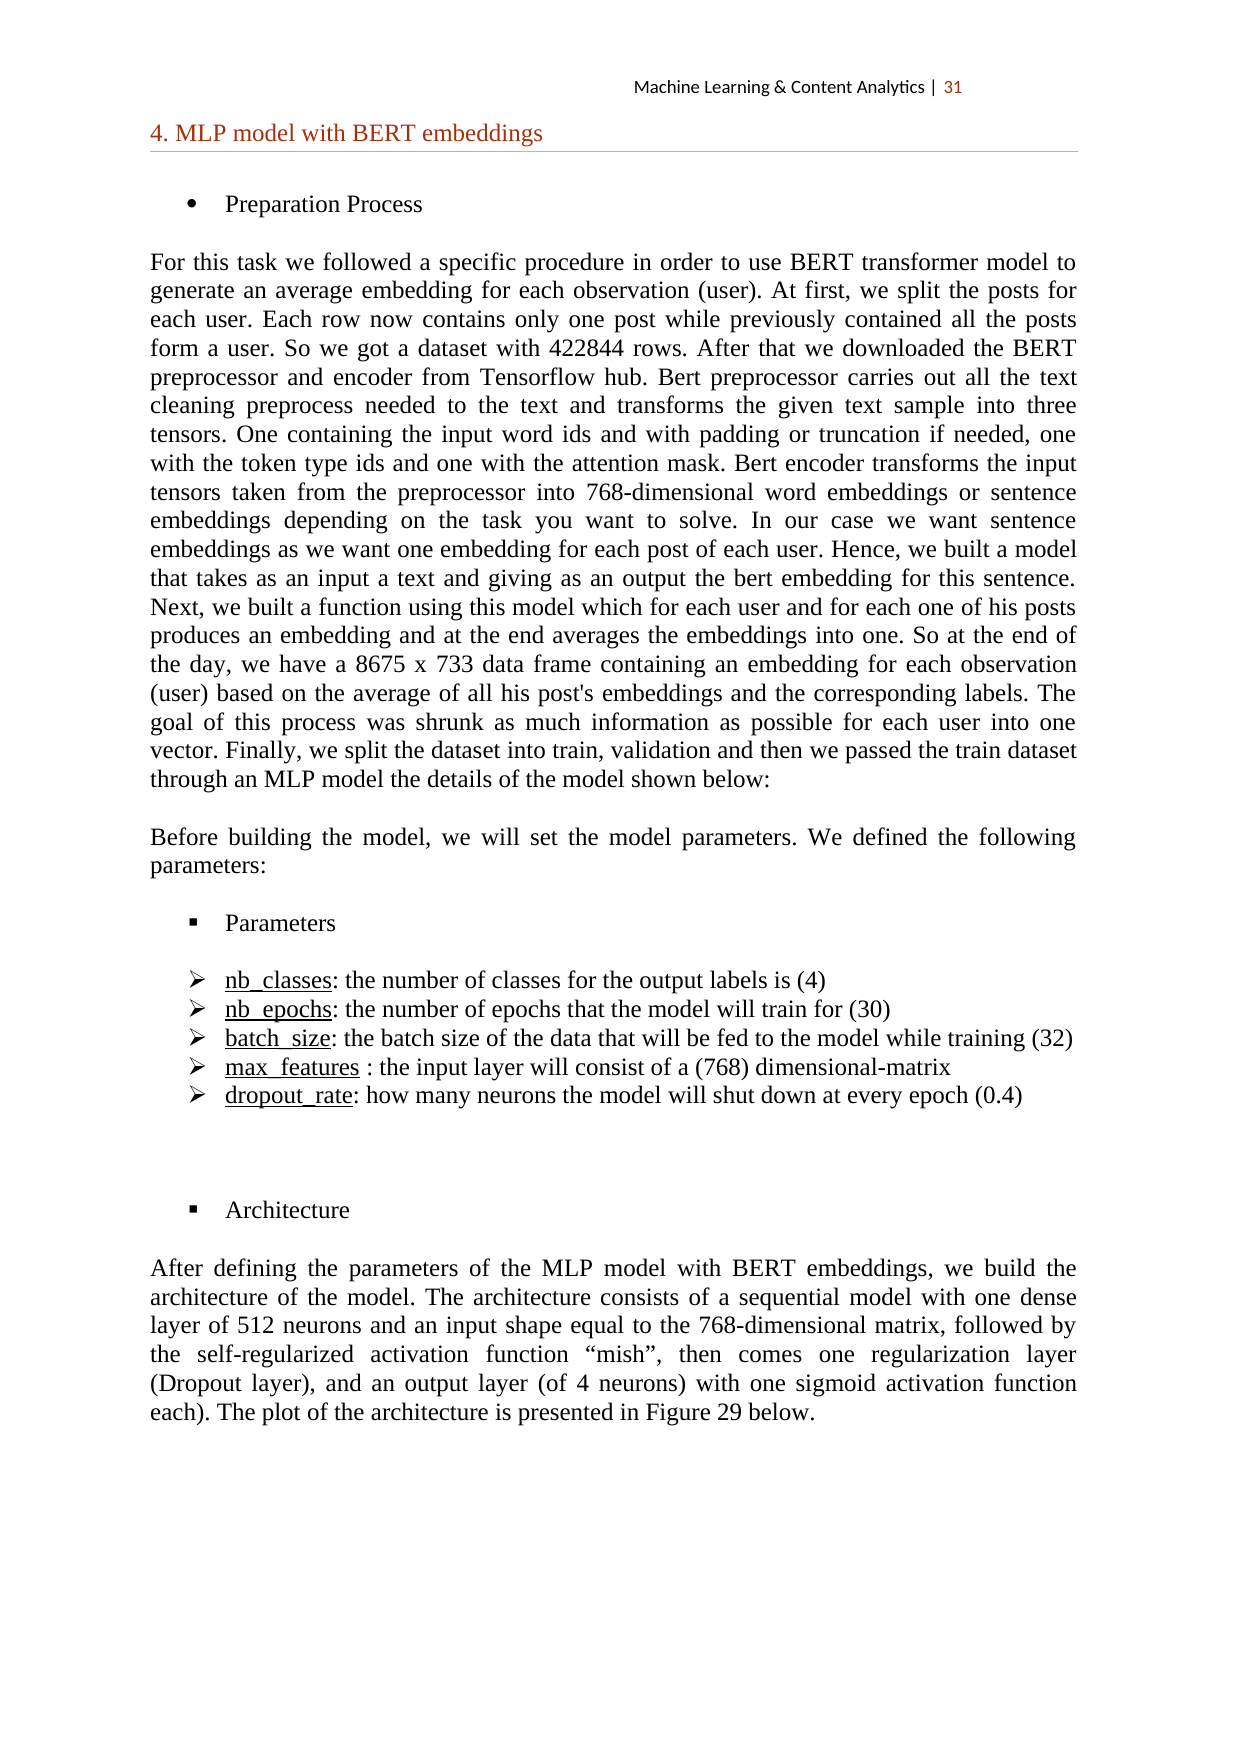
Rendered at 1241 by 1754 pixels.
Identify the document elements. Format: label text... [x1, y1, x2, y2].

list batch_size: the batch size of the data that will be fed to the model while training (32) [187, 1023, 1078, 1052]
list nb_classes: the number of classes for the output labels is (4) [187, 966, 1078, 994]
subtitle 4. MLP model with BERT embeddings [150, 118, 1078, 151]
text After defining the parameters of the MLP model with BERT embeddings, we build the architecture of the model. The architecture consists of a sequential model with one dense layer of 512 neurons and an input shape equal to the 768-dimensional matrix, followed by the self-regularized activation function “mish”, then comes one regularization layer (Dropout layer), and an output layer (of 4 neurons) with one sigmoid activation function each). The plot of the architecture is presented in Figure 29 below. [150, 1253, 1078, 1426]
list Preparation Process [187, 189, 1078, 218]
list nb_epochs: the number of epochs that the model will train for (30) [187, 994, 1078, 1023]
text For this task we followed a specific procedure in order to use BERT transformer model to generate an average embedding for each observation (user). At first, we split the posts for each user. Each row now contains only one post while previously contained all the posts form a user. So we got a dataset with 422844 rows. After that we downloaded the BERT preprocessor and encoder from Tensorflow hub. Bert preprocessor carries out all the text cleaning preprocess needed to the text and transforms the given text sample into three tensors. One containing the input word ids and with padding or truncation if needed, one with the token type ids and one with the attention mask. Bert encoder transforms the input tensors taken from the preprocessor into 768-dimensional word embeddings or sentence embeddings depending on the task you want to solve. In our case we want sentence embeddings as we want one embedding for each post of each user. Hence, we built a model that takes as an input a text and giving as an output the bert embedding for this sentence. Next, we built a function using this model which for each user and for each one of his posts produces an embedding and at the end averages the embeddings into one. So at the end of the day, we have a 8675 x 733 data frame containing an embedding for each observation (user) based on the average of all his post's embeddings and the corresponding labels. The goal of this process was shrunk as much information as possible for each user into one vector. Finally, we split the dataset into train, validation and then we passed the train dataset through an MLP model the details of the model shown below: [150, 247, 1078, 793]
list Parameters [187, 908, 1078, 937]
list Architecture [187, 1196, 1078, 1224]
text Before building the model, we will set the model parameters. We defined the following parameters: [150, 822, 1078, 879]
list dropout_rate: how many neurons the model will shut down at every epoch (0.4) [187, 1081, 1078, 1109]
list max_features : the input layer will consist of a (768) dimensional-matrix [187, 1052, 1078, 1081]
